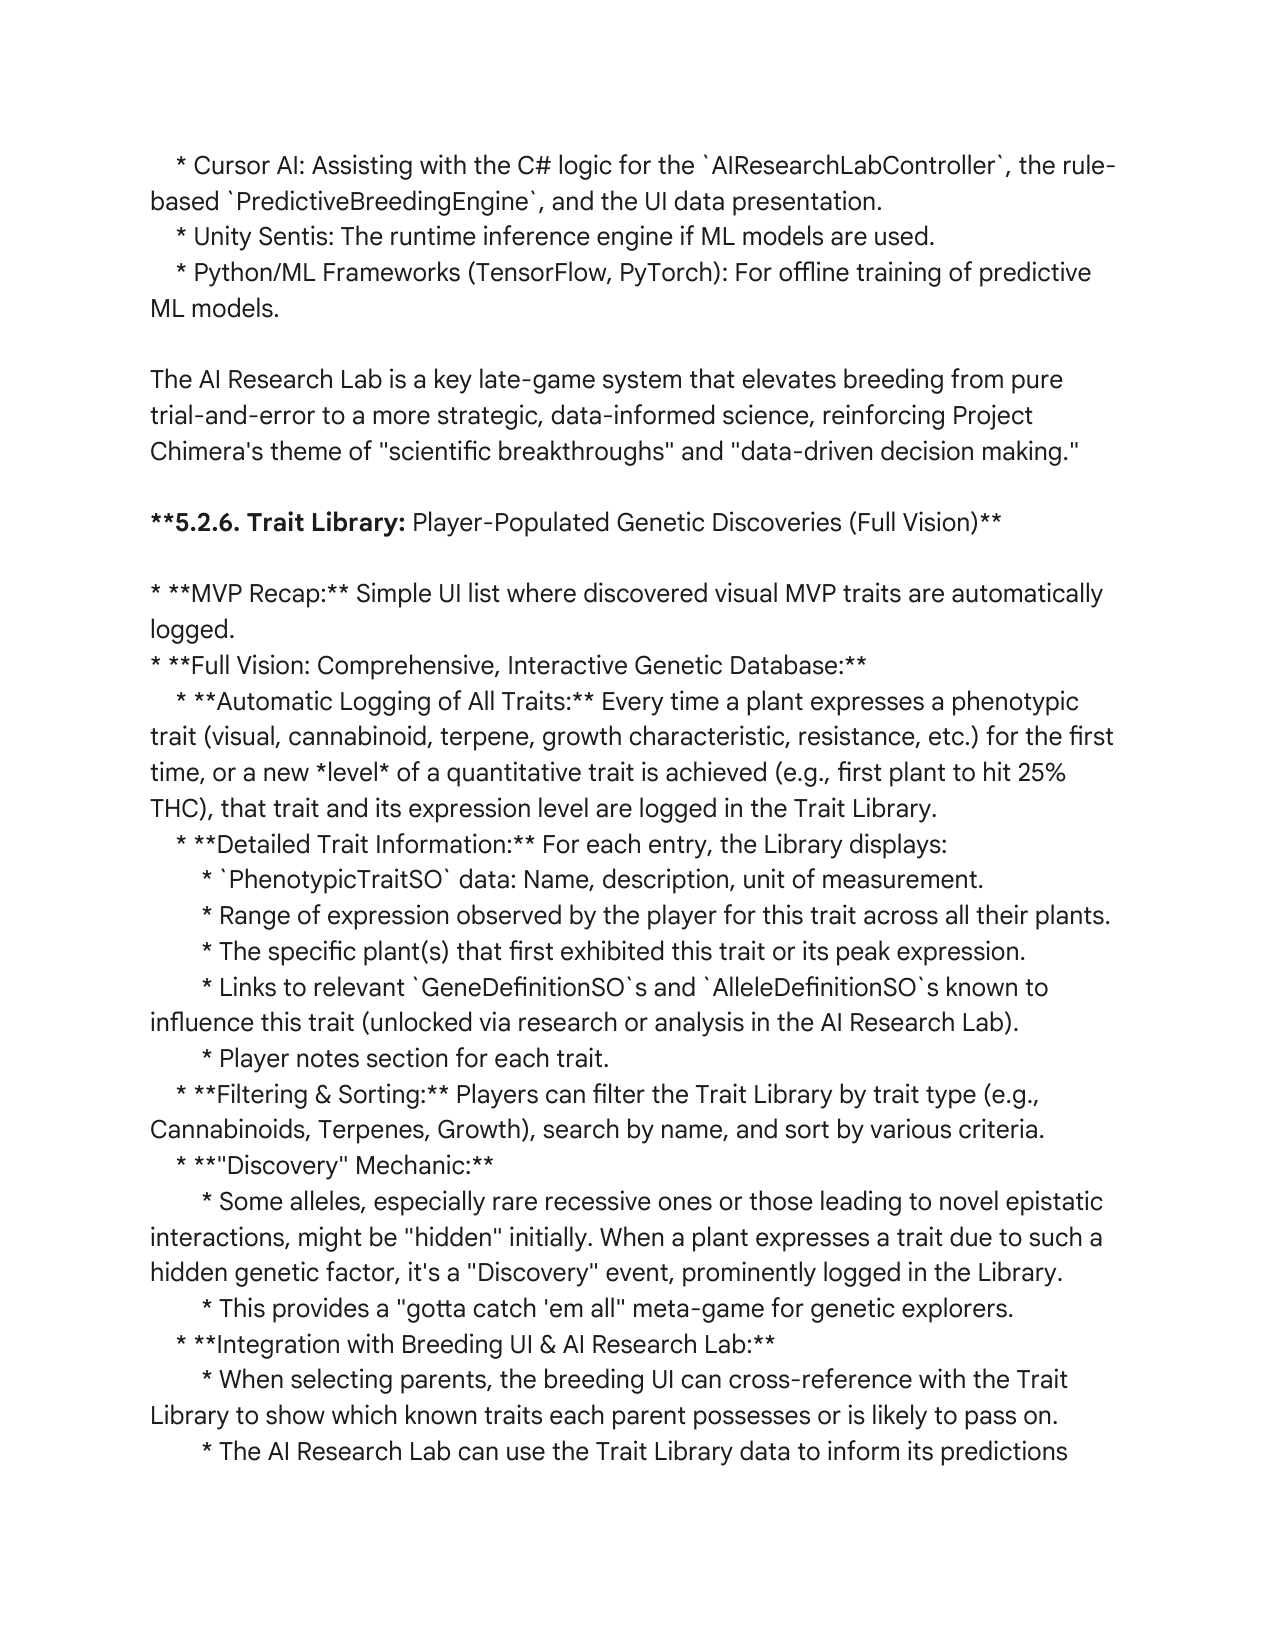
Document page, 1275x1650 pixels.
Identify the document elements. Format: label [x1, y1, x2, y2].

text [150, 150, 1125, 1468]
